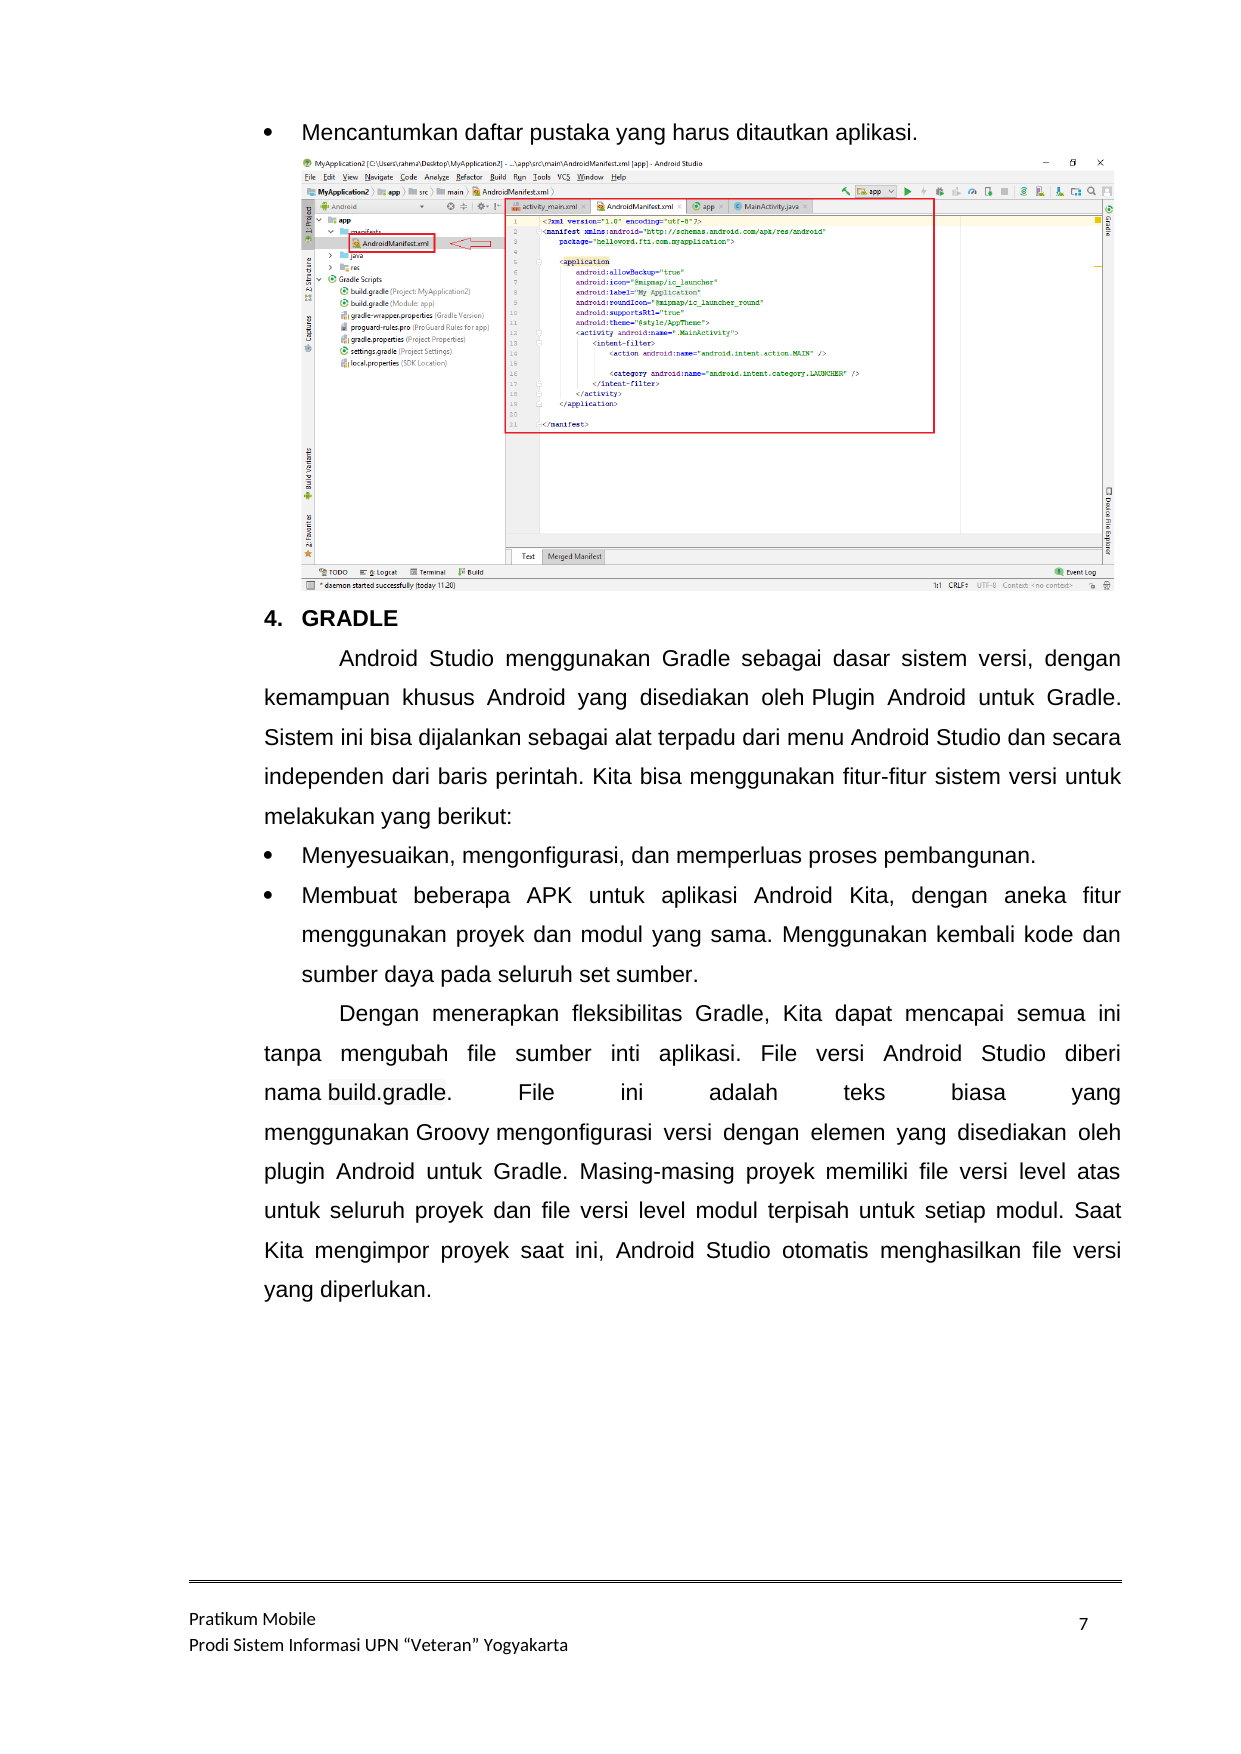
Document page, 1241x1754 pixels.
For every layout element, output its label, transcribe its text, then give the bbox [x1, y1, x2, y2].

text Android Studio menggunakan Gradle sebagai dasar sistem versi, dengan kemampuan khusus Android yang disediakan oleh Plugin Android untuk Gradle. Sistem ini bisa dijalankan sebagai alat terpadu dari menu Android Studio dan secara independen dari baris perintah. Kita bisa menggunakan fitur-fitur sistem versi untuk melakukan yang berikut: [264, 645, 1122, 829]
list GRADLE [264, 605, 1122, 632]
list Menyesuaikan, mengonfigurasi, dan memperluas proses pembangunan. [264, 842, 1122, 868]
text Dengan menerapkan fleksibilitas Gradle, Kita dapat mencapai semua ini tanpa mengubah file sumber inti aplikasi. File versi Android Studio diberi nama build.gradle. File ini adalah teks biasa yang menggunakan Groovy mengonfigurasi versi dengan elemen yang disediakan oleh plugin Android untuk Gradle. Masing-masing proyek memiliki file versi level atas untuk seluruh proyek dan file versi level modul terpisah untuk setiap modul. Saat Kita mengimpor proyek saat ini, Android Studio otomatis menghasilkan file versi yang diperlukan. [264, 1000, 1122, 1303]
list Membuat beberapa APK untuk aplikasi Android Kita, dengan aneka fitur menggunakan proyek dan modul yang sama. Menggunakan kembali kode dan sumber daya pada seluruh set sumber. [264, 882, 1122, 987]
list Mencantumkan daftar pustaka yang harus ditautkan aplikasi. [264, 118, 1122, 145]
picture [301, 158, 1115, 591]
